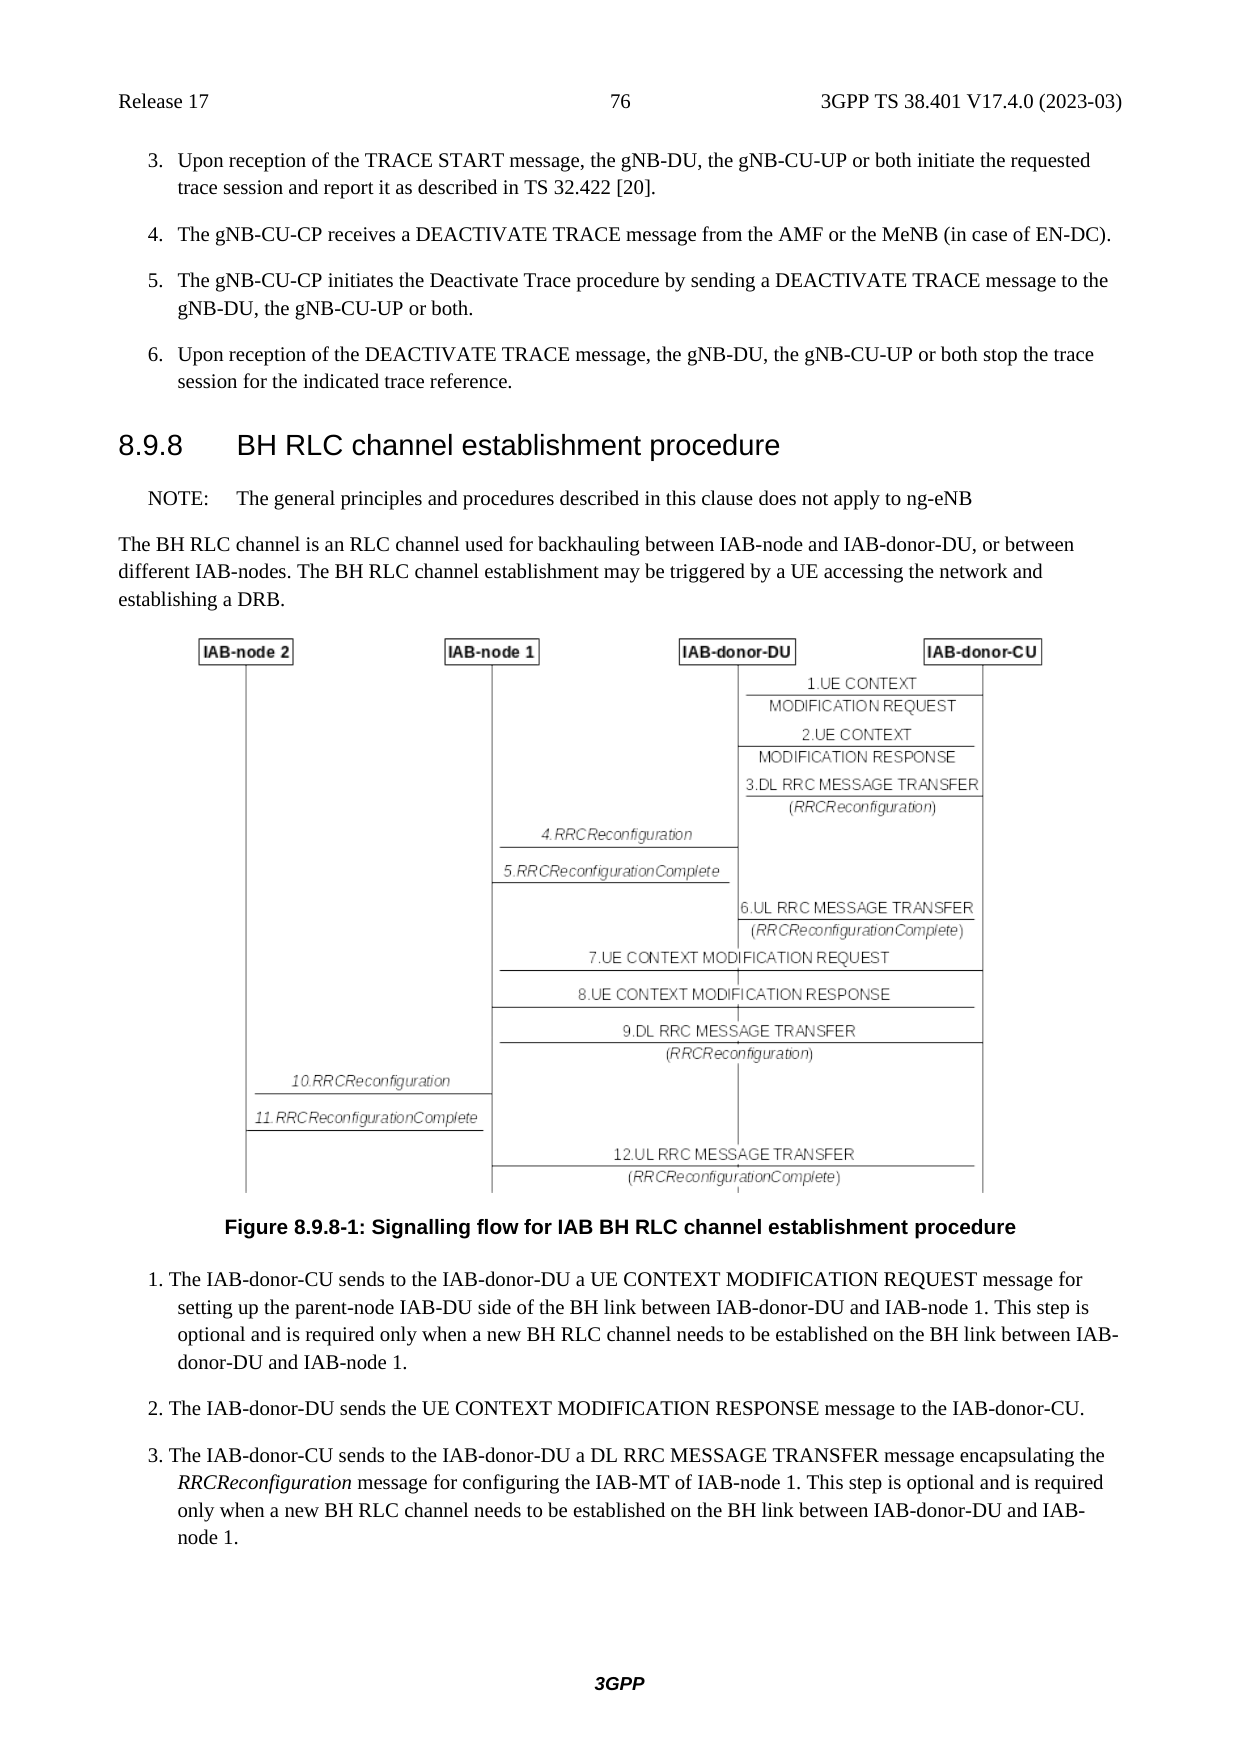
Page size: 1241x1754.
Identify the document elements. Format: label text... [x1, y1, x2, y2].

text The BH RLC channel is an RLC channel used for backhauling between IAB-node and IAB-donor-DU, or between different IAB-nodes. The BH RLC channel establishment may be triggered by a UE accessing the network and establishing a DRB. [118, 532, 1122, 611]
text 5. The gNB-CU-CP initiates the Deactivate Trace procedure by sending a DEACTIVATE TRACE message to the gNB-DU, the gNB-CU-UP or both. [148, 268, 1122, 319]
text 3. The IAB-donor-CU sends to the IAB-donor-DU a DL RRC MESSAGE TRANSFER message encapsulating the RRCReconfiguration message for configuring the IAB-MT of IAB-node 1. This step is optional and is required only when a new BH RLC channel needs to be established on the BH link between IAB-donor-DU and IAB-node 1. [148, 1442, 1122, 1549]
text NOTE: The general principles and procedures described in this clause does not apply to ng-eNB [148, 486, 1122, 509]
text 2. The IAB-donor-DU sends the UE CONTEXT MODIFICATION RESPONSE message to the IAB-donor-CU. [148, 1396, 1122, 1420]
subtitle 8.9.8 BH RLC channel establishment procedure [118, 428, 1122, 462]
text Figure 8.9.8-1: Signalling flow for IAB BH RLC channel establishment procedure [118, 1214, 1122, 1238]
text 1. The IAB-donor-CU sends to the IAB-donor-DU a UE CONTEXT MODIFICATION REQUEST message for setting up the parent-node IAB-DU side of the BH link between IAB-donor-DU and IAB-node 1. This step is optional and is required only when a new BH RLC channel needs to be established on the BH link between IAB-donor-DU and IAB-node 1. [148, 1267, 1122, 1374]
text 4. The gNB-CU-CP receives a DEACTIVATE TRACE message from the AMF or the MeNB (in case of EN-DC). [148, 221, 1122, 246]
text 3. Upon reception of the TRACE START message, the gNB-DU, the gNB-CU-UP or both initiate the requested trace session and report it as described in TS 32.422 [20]. [148, 147, 1122, 199]
text 6. Upon reception of the DEACTIVATE TRACE message, the gNB-DU, the gNB-CU-UP or both stop the trace session for the indicated trace reference. [148, 342, 1122, 393]
